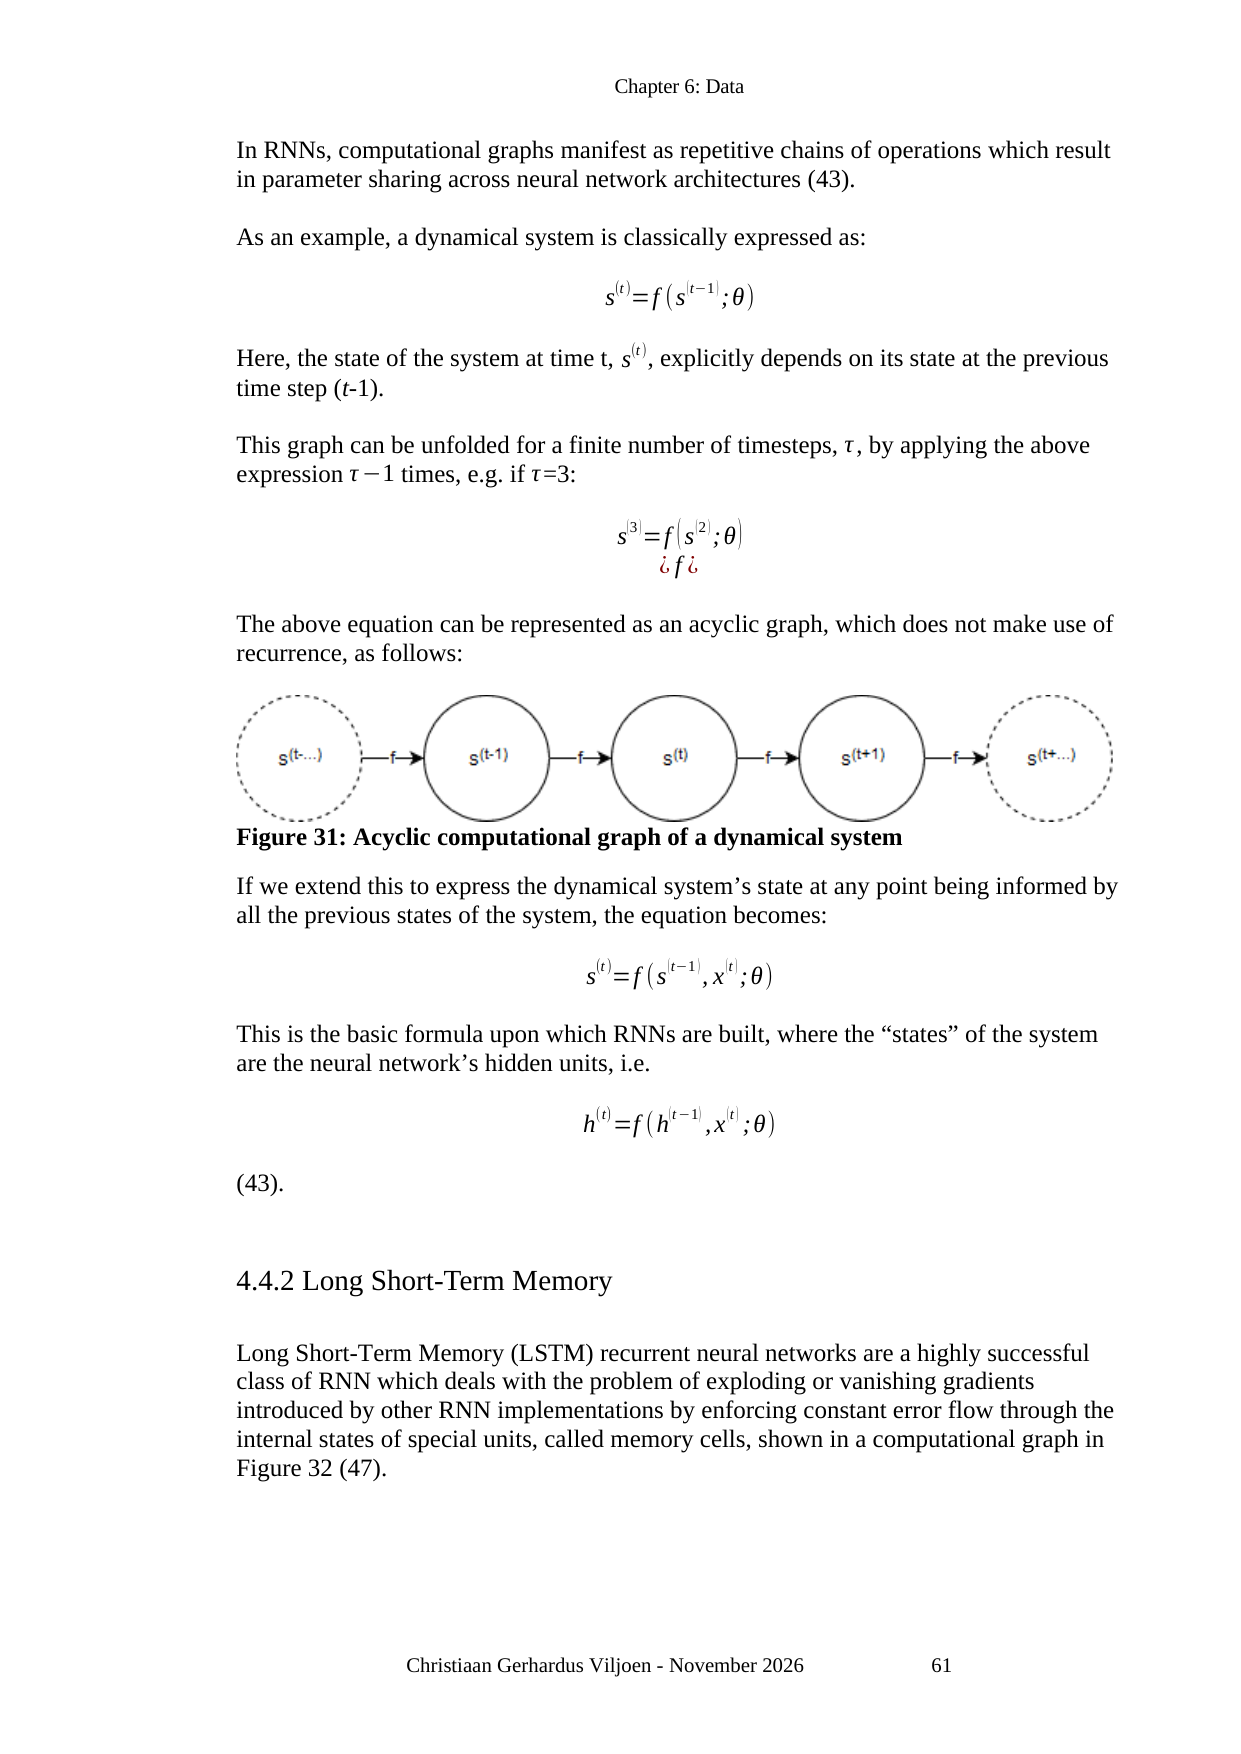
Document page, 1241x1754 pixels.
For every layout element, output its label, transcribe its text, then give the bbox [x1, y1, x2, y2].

picture [236, 695, 1113, 822]
text . [236, 1168, 1122, 1197]
text The above equation can be represented as an acyclic graph, which does not make use of recurrence, as follows: [236, 609, 1122, 666]
text This is the basic formula upon which RNNs are built, where the “states” of the system are the neural network’s hidden units, i.e. [236, 1019, 1122, 1077]
text If we extend this to express the dynamical system’s state at any point being informed by all the previous states of the system, the equation becomes: [236, 871, 1122, 929]
text Long Short-Term Memory (LSTM) recurrent neural networks are a highly successful class of RNN which deals with the problem of exploding or vanishing gradients introduced by other RNN implementations by enforcing constant error flow through the internal states of special units, called memory cells, shown in a computational graph in Figure 32 . [236, 1338, 1122, 1481]
subtitle Long Short-Term Memory [236, 1263, 1122, 1296]
text In RNNs, computational graphs manifest as repetitive chains of operations which result in parameter sharing across neural network architectures . [236, 135, 1122, 193]
text Figure 31: Acyclic computational graph of a dynamical system [236, 822, 1122, 850]
text As an example, a dynamical system is classically expressed as: [236, 222, 1122, 250]
text Here, the state of the system at time t, , explicitly depends on its state at the previous time step (t-1). [236, 341, 1122, 402]
text This graph can be unfolded for a finite number of timesteps, , by applying the above expression times, e.g. if =3: [236, 430, 1122, 488]
